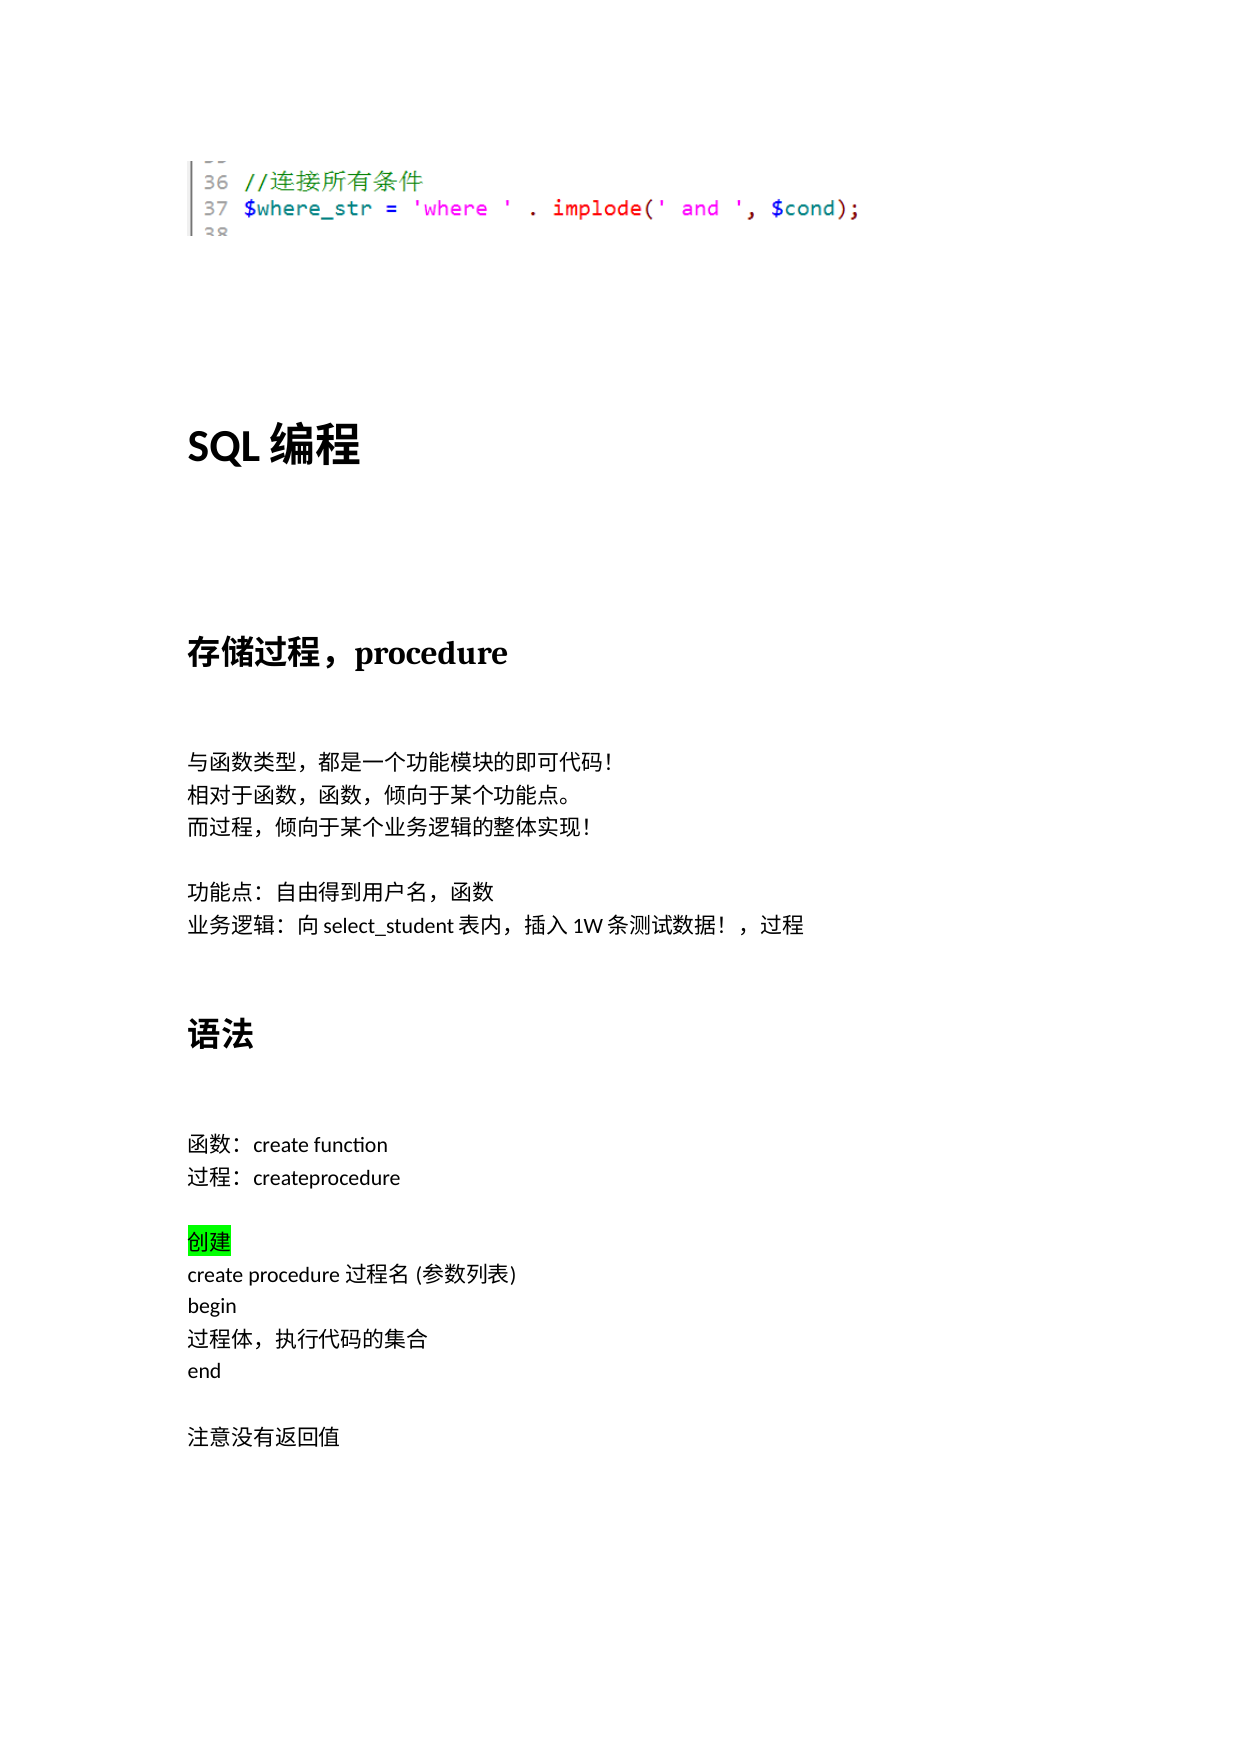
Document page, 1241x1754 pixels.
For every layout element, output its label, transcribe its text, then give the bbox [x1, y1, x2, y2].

text 创建 [187, 1224, 1053, 1257]
text 功能点：自由得到用户名，函数 [187, 875, 1053, 907]
text 相对于函数，函数，倾向于某个功能点。 [187, 777, 1053, 810]
text 与函数类型，都是一个功能模块的即可代码！ [187, 745, 1053, 777]
subtitle 存储过程，procedure [187, 618, 1053, 683]
text create procedure 过程名 (参数列表) [187, 1257, 1053, 1289]
text end [187, 1354, 1053, 1387]
text begin [187, 1289, 1053, 1322]
subtitle 语法 [187, 999, 1053, 1064]
subtitle SQL编程 [187, 392, 1053, 490]
text 函数：create function [187, 1127, 1053, 1159]
text 过程：createprocedure [187, 1159, 1053, 1192]
text 业务逻辑：向select_student表内，插入1W条测试数据！，过程 [187, 907, 1053, 940]
text 而过程，倾向于某个业务逻辑的整体实现！ [187, 810, 1053, 842]
picture [187, 161, 1053, 236]
text 注意没有返回值 [187, 1419, 1053, 1452]
text 过程体，执行代码的集合 [187, 1322, 1053, 1354]
